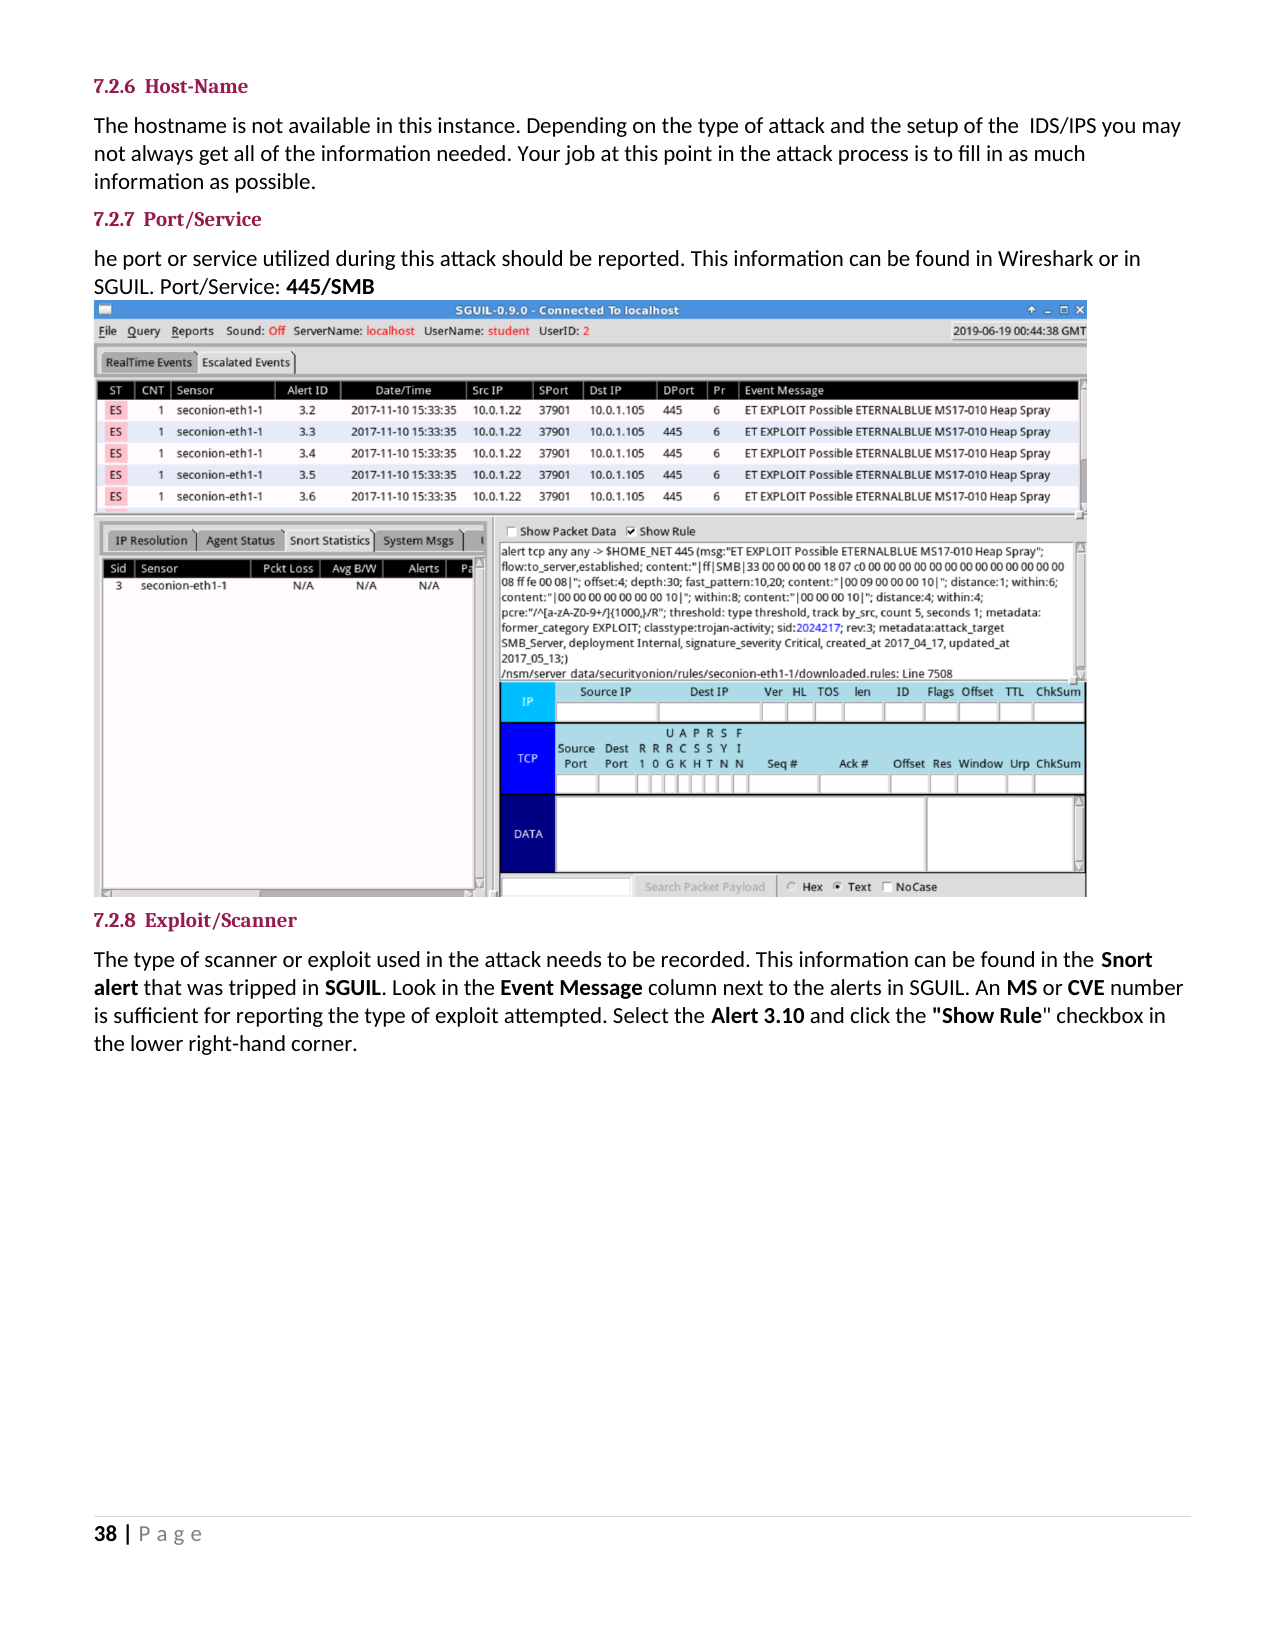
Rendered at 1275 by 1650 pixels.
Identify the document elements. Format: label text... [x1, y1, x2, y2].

text he port or service utilized during this attack should be reported. This information can be found in Wireshark or in SGUIL. Port/Service: 445/SMB [94, 244, 1191, 301]
picture [93, 300, 1087, 897]
subtitle 7.2.7 Port/Service [94, 208, 1191, 232]
subtitle 7.2.6 Host-Name [94, 75, 1191, 99]
text The type of scanner or exploit used in the attack needs to be recorded. This information can be found in the Snort alert that was tripped in SGUIL. Look in the Event Message column next to the alerts in SGUIL. An MS or CVE number is sufficient for reporting the type of exploit attempted. Select the Alert 3.10 and click the "Show Rule" checkbox in the lower right-hand corner. [94, 945, 1191, 1057]
subtitle 7.2.8 Exploit/Scanner [94, 909, 1191, 933]
text The hostname is not available in this instance. Depending on the type of attack and the setup of the IDS/IPS you may not always get all of the information needed. Your job at this point in the attack process is to fill in as much information as possible. [94, 111, 1191, 196]
